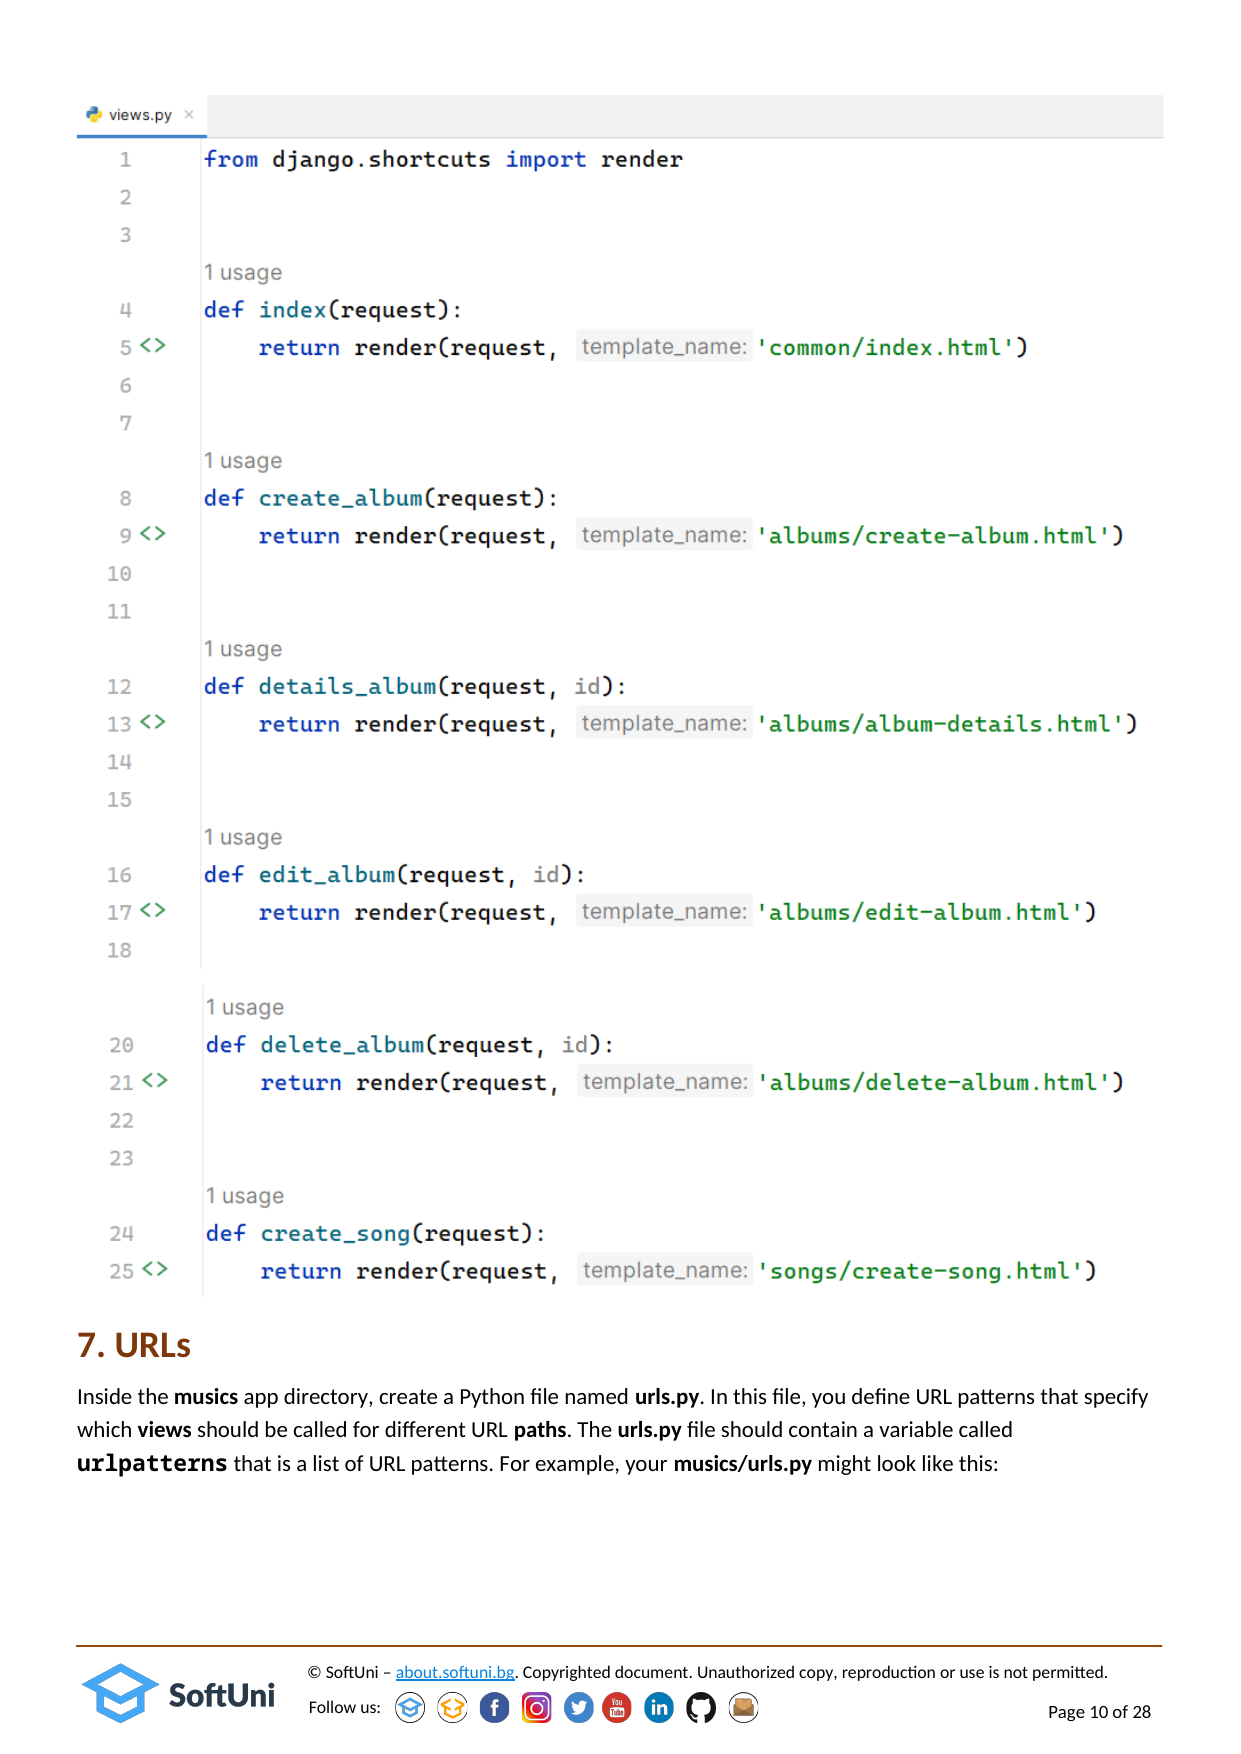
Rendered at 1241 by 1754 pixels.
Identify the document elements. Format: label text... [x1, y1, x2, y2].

text Inside the musics app directory, create a Python file named urls.py. In this file, you define URL patterns that specify which views should be called for different URL paths. The urls.py file should contain a variable called urlpatterns that is a list of URL patterns. For example, your musics/urls.py might look like this: [77, 1382, 1163, 1479]
picture [665, 1714, 674, 1723]
picture [686, 1692, 716, 1723]
picture [395, 1692, 425, 1723]
subtitle URLs [77, 1321, 1163, 1367]
picture [658, 1705, 667, 1714]
picture [75, 1658, 281, 1729]
picture [665, 1692, 674, 1701]
picture [602, 1692, 632, 1723]
picture [564, 1692, 594, 1723]
picture [76, 95, 1164, 969]
picture [522, 1692, 552, 1723]
picture [437, 1692, 468, 1723]
picture [644, 1692, 653, 1701]
picture [728, 1692, 759, 1723]
picture [644, 1714, 653, 1723]
picture [76, 985, 1164, 1297]
picture [479, 1692, 510, 1723]
